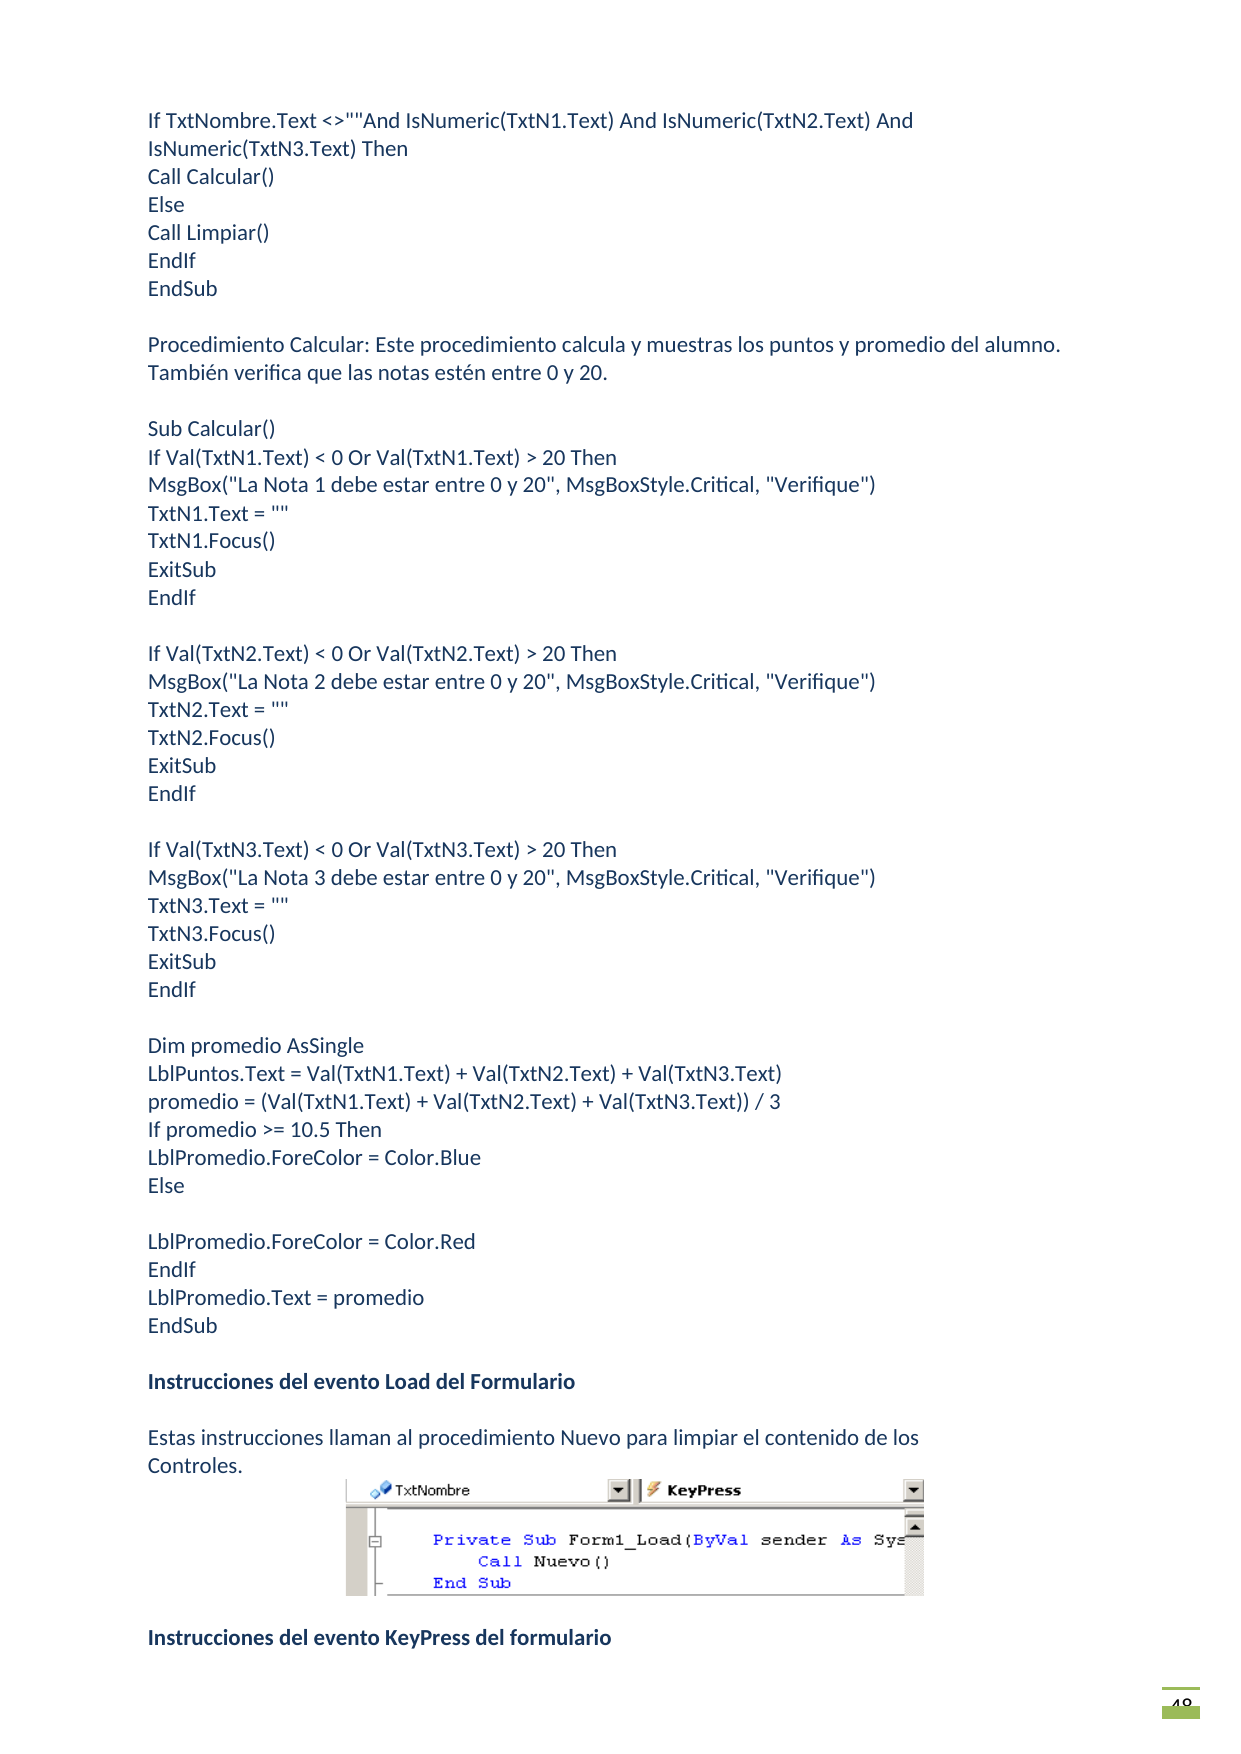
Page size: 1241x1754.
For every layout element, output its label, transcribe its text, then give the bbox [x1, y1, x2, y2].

text TxtN3.Text = "" [148, 891, 1122, 919]
text LblPromedio.Text = promedio [148, 1283, 1122, 1311]
text EndIf [148, 975, 1122, 1003]
text TxtN1.Focus() [148, 527, 1122, 555]
text Estas instrucciones llaman al procedimiento Nuevo para limpiar el contenido de los [148, 1423, 1122, 1451]
text If promedio >= 10.5 Then [148, 1115, 1122, 1143]
text Call Calcular() [148, 162, 1122, 190]
text TxtN1.Text = "" [148, 499, 1122, 527]
text If TxtNombre.Text <>""And IsNumeric(TxtN1.Text) And IsNumeric(TxtN2.Text) And [148, 106, 1122, 134]
text Procedimiento Calcular: Este procedimiento calcula y muestras los puntos y promedio del alumno. También verifica que las notas estén entre 0 y 20. [148, 331, 1122, 387]
text LblPromedio.ForeColor = Color.Blue [148, 1143, 1122, 1171]
text If Val(TxtN2.Text) < 0 Or Val(TxtN2.Text) > 20 Then [148, 639, 1122, 667]
text EndSub [148, 274, 1122, 302]
text Else [148, 1171, 1122, 1199]
text Instrucciones del evento KeyPress del formulario [148, 1623, 1122, 1651]
text If Val(TxtN3.Text) < 0 Or Val(TxtN3.Text) > 20 Then [148, 835, 1122, 863]
text MsgBox("La Nota 3 debe estar entre 0 y 20", MsgBoxStyle.Critical, "Verifique") [148, 863, 1122, 891]
text EndIf [148, 246, 1122, 274]
text EndIf [148, 583, 1122, 611]
text EndIf [148, 779, 1122, 807]
text ExitSub [148, 751, 1122, 779]
text Else [148, 190, 1122, 218]
text Dim promedio AsSingle [148, 1031, 1122, 1059]
text EndIf [148, 1255, 1122, 1283]
text ExitSub [148, 947, 1122, 975]
text TxtN2.Text = "" [148, 695, 1122, 723]
text LblPuntos.Text = Val(TxtN1.Text) + Val(TxtN2.Text) + Val(TxtN3.Text) [148, 1059, 1122, 1087]
text IsNumeric(TxtN3.Text) Then [148, 134, 1122, 162]
text Call Limpiar() [148, 218, 1122, 246]
text TxtN3.Focus() [148, 919, 1122, 947]
text MsgBox("La Nota 1 debe estar entre 0 y 20", MsgBoxStyle.Critical, "Verifique") [148, 471, 1122, 499]
text LblPromedio.ForeColor = Color.Red [148, 1227, 1122, 1255]
text ExitSub [148, 555, 1122, 583]
text Controles. [148, 1451, 1122, 1479]
text If Val(TxtN1.Text) < 0 Or Val(TxtN1.Text) > 20 Then [148, 443, 1122, 471]
text TxtN2.Focus() [148, 723, 1122, 751]
text Instrucciones del evento Load del Formulario [148, 1367, 1122, 1395]
text EndSub [148, 1311, 1122, 1339]
text Sub Calcular() [148, 414, 1122, 443]
text promedio = (Val(TxtN1.Text) + Val(TxtN2.Text) + Val(TxtN3.Text)) / 3 [148, 1087, 1122, 1115]
text MsgBox("La Nota 2 debe estar entre 0 y 20", MsgBoxStyle.Critical, "Verifique") [148, 667, 1122, 695]
